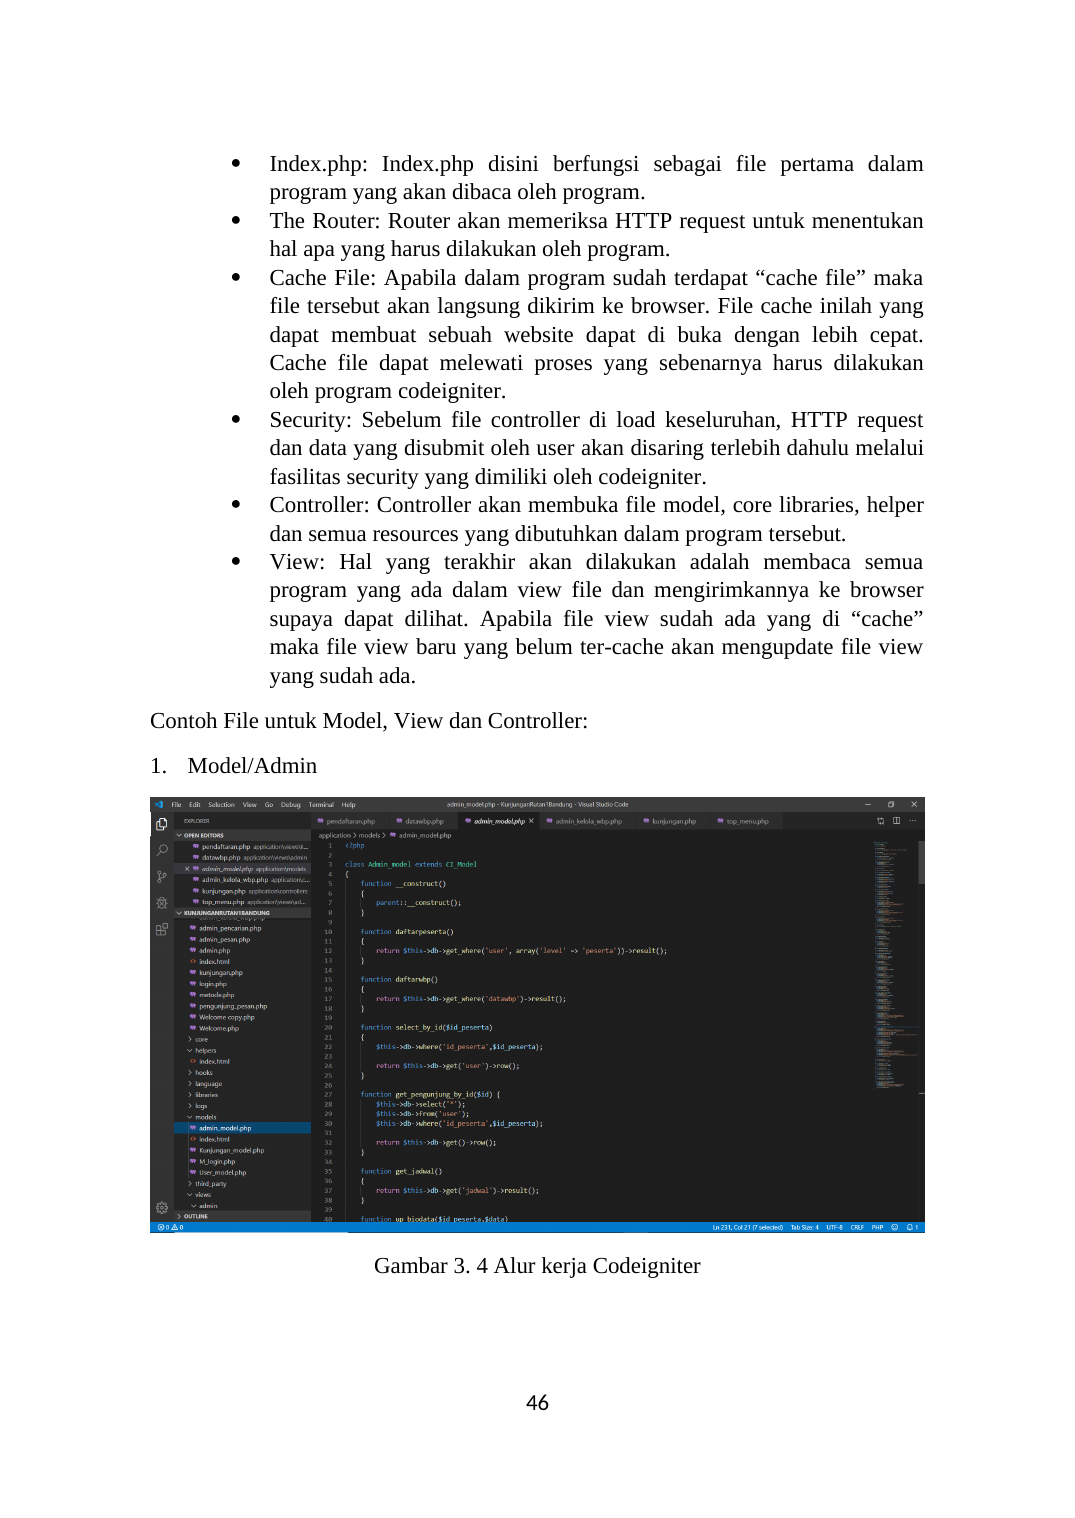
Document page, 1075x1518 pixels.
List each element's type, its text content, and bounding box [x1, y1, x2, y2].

list Security: Sebelum file controller di load keseluruhan, HTTP request dan data yang disubmit oleh user akan disaring terlebih dahulu melalui fasilitas security yang dimiliki oleh codeigniter. [232, 406, 925, 489]
text Contoh File untuk Model, View dan Controller: [150, 707, 925, 733]
list The Router: Router akan memeriksa HTTP request untuk menentukan hal apa yang harus dilakukan oleh program. [232, 207, 925, 262]
text Gambar 3. 4 Alur kerja Codeigniter [150, 1252, 925, 1278]
picture [150, 797, 925, 1233]
list Index.php: Index.php disini berfungsi sebagai file pertama dalam program yang akan dibaca oleh program. [232, 150, 925, 205]
list Model/Admin [150, 752, 925, 778]
list Controller: Controller akan membuka file model, core libraries, helper dan semua resources yang dibutuhkan dalam program tersebut. [232, 491, 925, 546]
list Cache File: Apabila dalam program sudah terdapat “cache file” maka file tersebut akan langsung dikirim ke browser. File cache inilah yang dapat membuat sebuah website dapat di buka dengan lebih cepat. Cache file dapat melewati proses yang sebenarnya harus dilakukan oleh program codeigniter. [232, 264, 925, 404]
list View: Hal yang terakhir akan dilakukan adalah membaca semua program yang ada dalam view file dan mengirimkannya ke browser supaya dapat dilihat. Apabila file view sudah ada yang di “cache” maka file view baru yang belum ter-cache akan mengupdate file view yang sudah ada. [232, 548, 925, 688]
